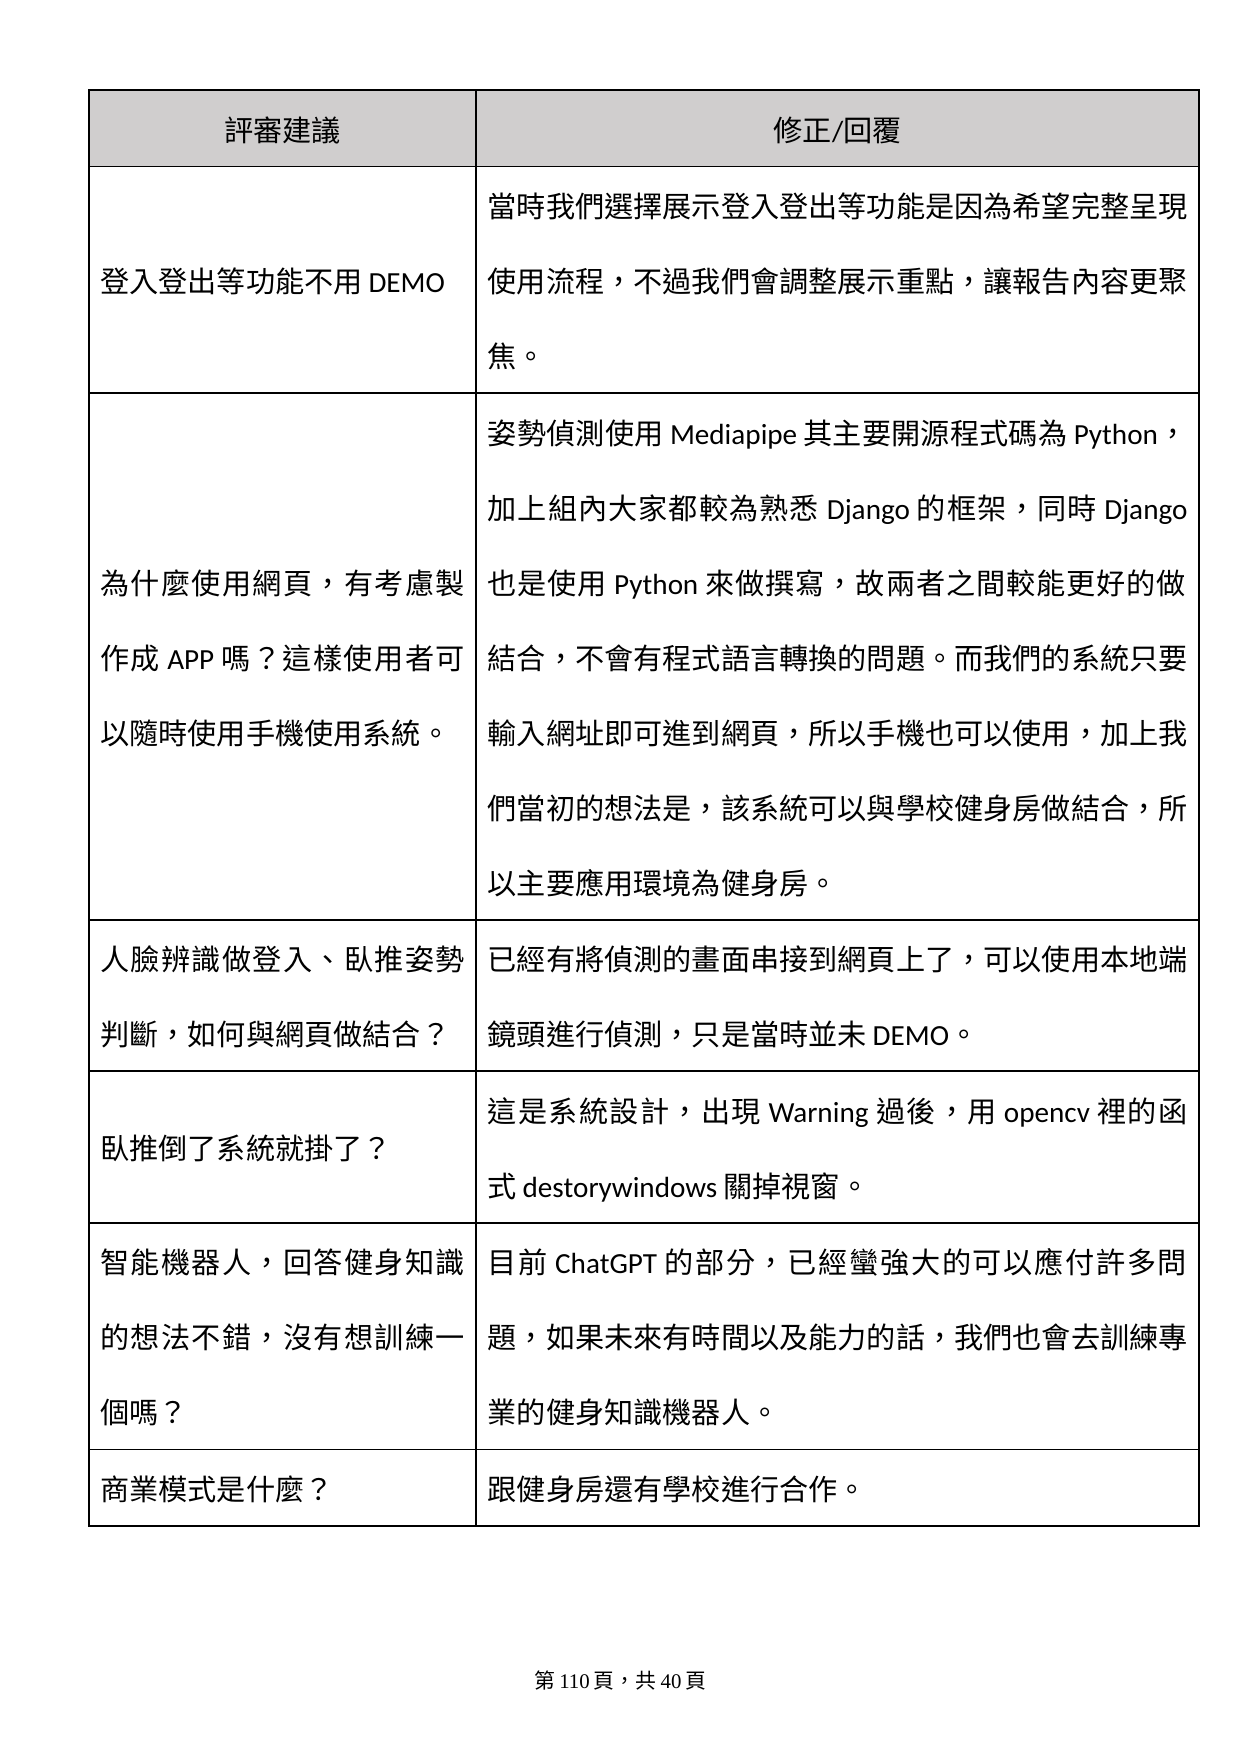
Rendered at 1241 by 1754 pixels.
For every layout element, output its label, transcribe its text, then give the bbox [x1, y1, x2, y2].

table_cell 姿勢偵測使用Mediapipe其主要開源程式碼為Python，加上組內大家都較為熟悉Django的框架，同時Django也是使用Python來做撰寫，故兩者之間較能更好的做結合，不會有程式語言轉換的問題。而我們的系統只要輸入網址即可進到網頁，所以手機也可以使用，加上我們當初的想法是，該系統可以與學校健身房做結合，所以主要應用環境為健身房。 [477, 394, 1198, 919]
table_cell 人臉辨識做登入、臥推姿勢判斷，如何與網頁做結合？ [90, 921, 475, 1070]
table_cell 當時我們選擇展示登入登出等功能是因為希望完整呈現使用流程，不過我們會調整展示重點，讓報告內容更聚焦。 [477, 167, 1198, 392]
table_cell 商業模式是什麼？ [90, 1450, 475, 1525]
table_cell 目前ChatGPT的部分，已經蠻強大的可以應付許多問題，如果未來有時間以及能力的話，我們也會去訓練專業的健身知識機器人。 [477, 1224, 1198, 1448]
table_cell 臥推倒了系統就掛了？ [90, 1072, 475, 1222]
table_cell 這是系統設計，出現Warning過後，用opencv裡的函式destorywindows關掉視窗。 [477, 1072, 1198, 1222]
table_cell 跟健身房還有學校進行合作。 [477, 1450, 1198, 1525]
table_cell 智能機器人，回答健身知識的想法不錯，沒有想訓練一個嗎？ [90, 1224, 475, 1448]
table_header 評審建議 [90, 91, 475, 166]
table_cell 為什麼使用網頁，有考慮製作成APP嗎？這樣使用者可以隨時使用手機使用系統。 [90, 394, 475, 919]
table_cell 登入登出等功能不用DEMO [90, 167, 475, 392]
table_header 修正/回覆 [477, 91, 1198, 166]
table_cell 已經有將偵測的畫面串接到網頁上了，可以使用本地端鏡頭進行偵測，只是當時並未DEMO。 [477, 921, 1198, 1070]
